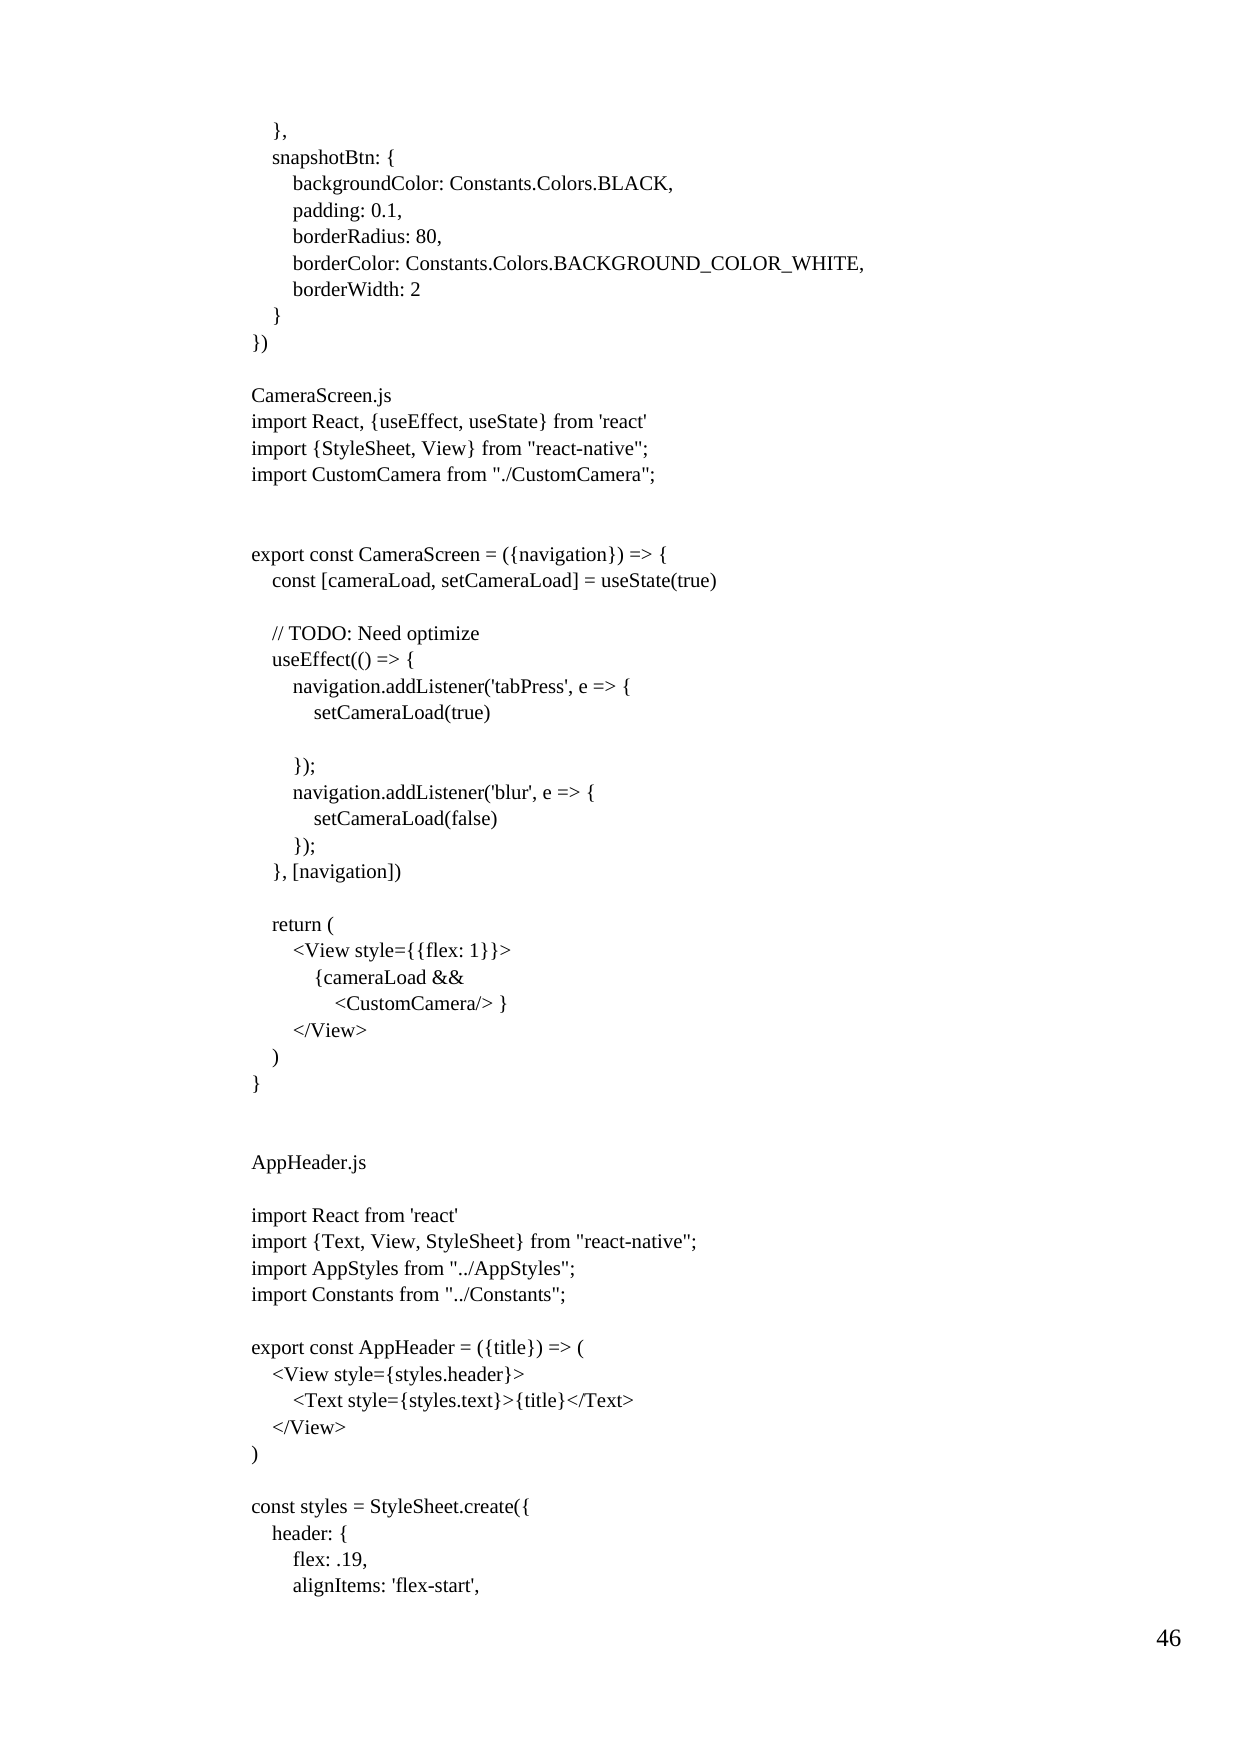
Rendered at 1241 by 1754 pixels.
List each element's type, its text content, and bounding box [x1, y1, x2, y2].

text // TODO: Need optimize [177, 621, 1181, 645]
text setCameraLoad(true) [177, 700, 1181, 724]
text ) [177, 1044, 1181, 1068]
text import {StyleSheet, View} from "react-native"; [177, 436, 1181, 460]
text borderRadius: 80, [177, 224, 1181, 248]
text }); [177, 832, 1181, 857]
text import Constants from "../Constants"; [177, 1282, 1181, 1306]
text }); [177, 753, 1181, 777]
text AppHeader.js [177, 1150, 1181, 1174]
text <CustomCamera/> } [177, 991, 1181, 1015]
text }) [177, 330, 1181, 354]
text backgroundColor: Constants.Colors.BLACK, [177, 171, 1181, 195]
text <View style={styles.header}> [177, 1362, 1181, 1386]
text </View> [177, 1414, 1181, 1439]
text </View> [177, 1018, 1181, 1042]
text const [cameraLoad, setCameraLoad] = useState(true) [177, 568, 1181, 592]
text navigation.addListener('tabPress', e => { [177, 674, 1181, 698]
text borderWidth: 2 [177, 277, 1181, 301]
text flex: .19, [177, 1547, 1181, 1571]
text import React, {useEffect, useState} from 'react' [177, 409, 1181, 433]
text padding: 0.1, [177, 197, 1181, 222]
text navigation.addListener('blur', e => { [177, 779, 1181, 804]
text import {Text, View, StyleSheet} from "react-native"; [177, 1229, 1181, 1253]
text ) [177, 1441, 1181, 1465]
text setCameraLoad(false) [177, 806, 1181, 830]
text borderColor: Constants.Colors.BACKGROUND_COLOR_WHITE, [177, 250, 1181, 274]
text import CustomCamera from "./CustomCamera"; [177, 462, 1181, 486]
text alignItems: 'flex-start', [177, 1573, 1181, 1597]
text export const CameraScreen = ({navigation}) => { [177, 541, 1181, 566]
text return ( [177, 912, 1181, 936]
text import React from 'react' [177, 1203, 1181, 1227]
text snapshotBtn: { [177, 144, 1181, 169]
text }, [navigation]) [177, 859, 1181, 883]
text useEffect(() => { [177, 647, 1181, 671]
text } [177, 303, 1181, 327]
text CameraScreen.js [177, 383, 1181, 407]
text } [177, 1071, 1181, 1095]
text const styles = StyleSheet.create({ [177, 1494, 1181, 1518]
text {cameraLoad && [177, 965, 1181, 989]
text <Text style={styles.text}>{title}</Text> [177, 1388, 1181, 1412]
text }, [177, 118, 1181, 142]
text <View style={{flex: 1}}> [177, 938, 1181, 962]
text export const AppHeader = ({title}) => ( [177, 1335, 1181, 1359]
text header: { [177, 1520, 1181, 1544]
text import AppStyles from "../AppStyles"; [177, 1256, 1181, 1280]
